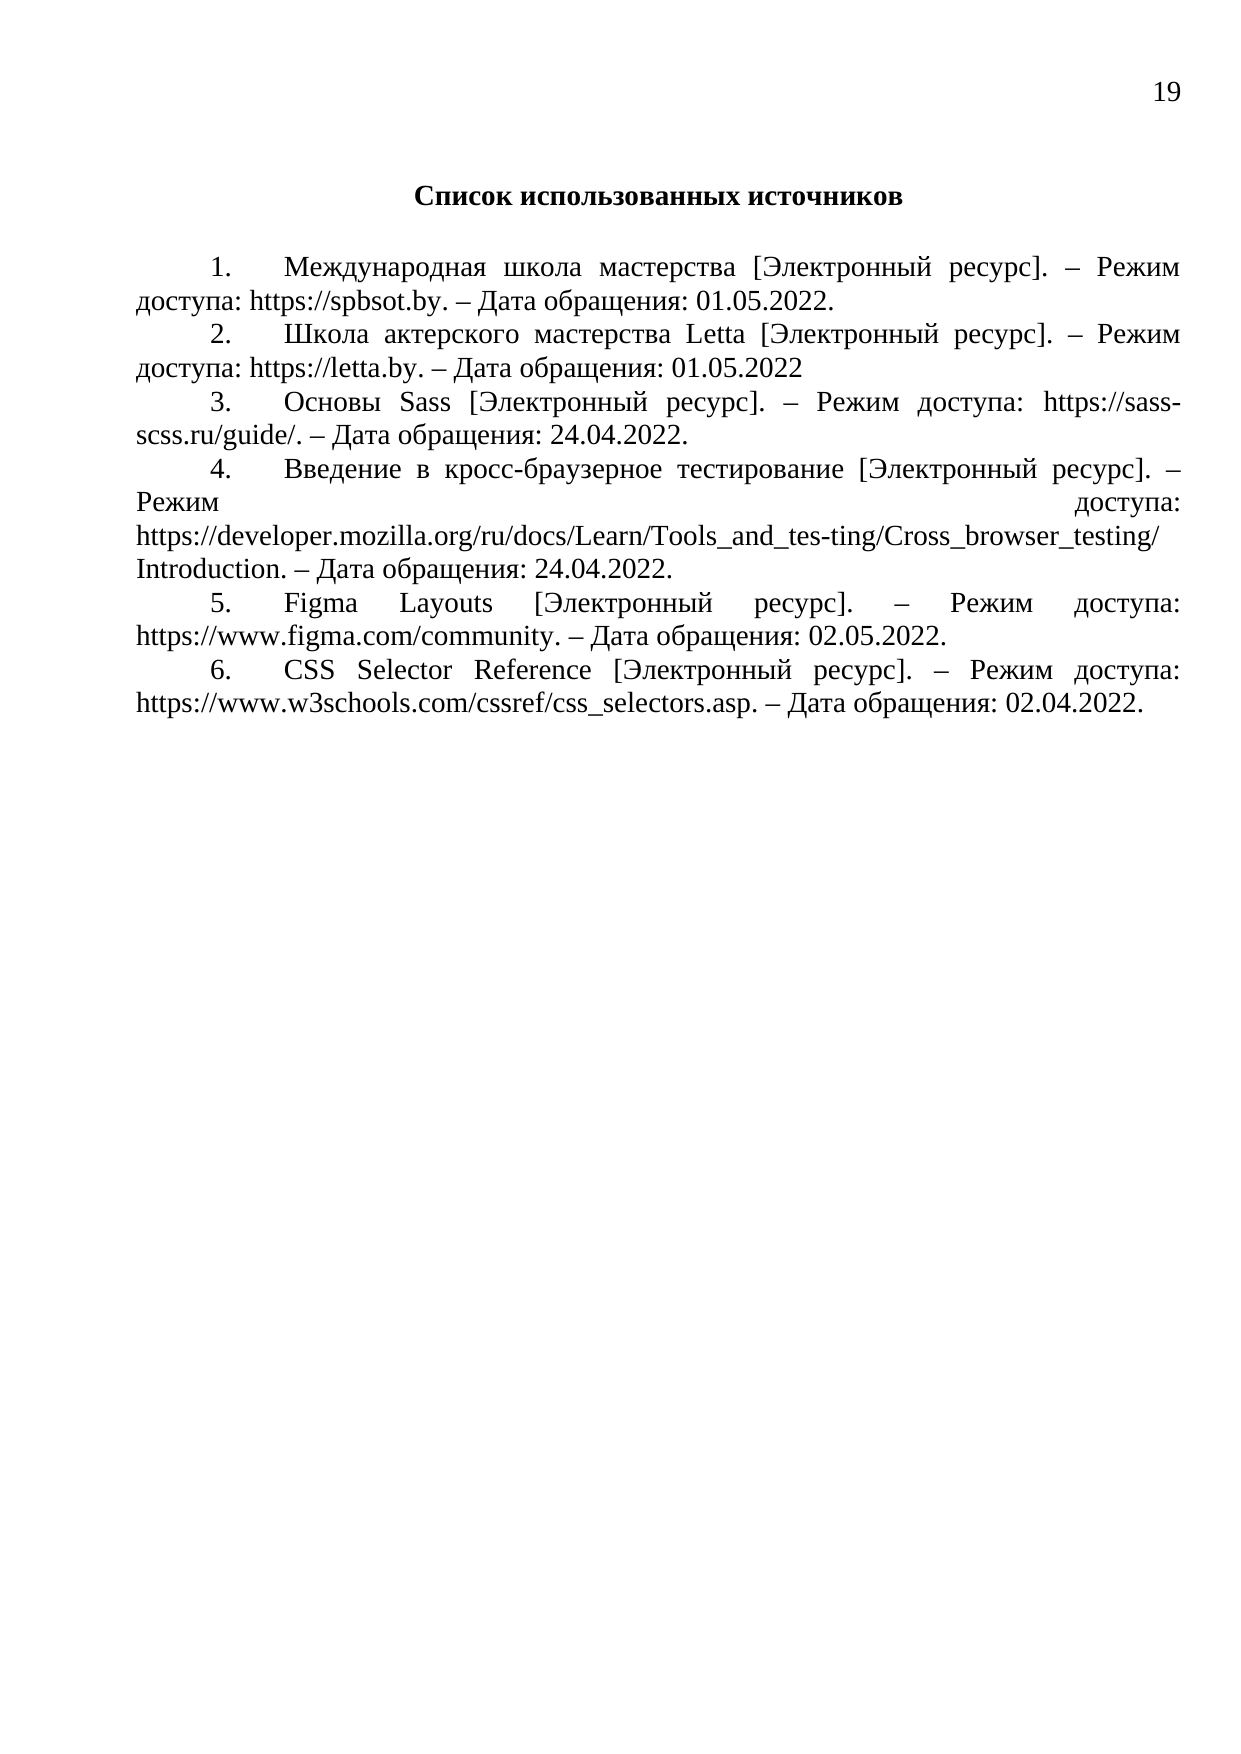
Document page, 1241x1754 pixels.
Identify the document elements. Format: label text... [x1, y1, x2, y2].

list Основы Sass [Электронный ресурс]. – Режим доступа: https://sass-scss.ru/guide/. – Дата обращения: 24.04.2022. [136, 384, 1181, 451]
list Введение в кросс-браузерное тестирование [Электронный ресурс]. – Режим доступа: https://developer.mozilla.org/ru/docs/Learn/Tools_and_tes-ting/Cross_browser_testing/Introduction. – Дата обращения: 24.04.2022. [136, 451, 1181, 585]
list Школа актерского мастерства Letta [Электронный ресурс]. – Режим доступа: https://letta.by. – Дата обращения: 01.05.2022 [136, 317, 1181, 384]
subtitle Список использованных источников [136, 178, 1181, 212]
list Figma Layouts [Электронный ресурс]. – Режим доступа: https://www.figma.com/community. – Дата обращения: 02.05.2022. [136, 585, 1181, 652]
list Международная школа мастерства [Электронный ресурс]. – Режим доступа: https://spbsot.by. – Дата обращения: 01.05.2022. [136, 249, 1181, 317]
list CSS Selector Reference [Электронный ресурс]. – Режим доступа: https://www.w3schools.com/cssref/css_selectors.asp. – Дата обращения: 02.04.2022. [136, 652, 1181, 719]
